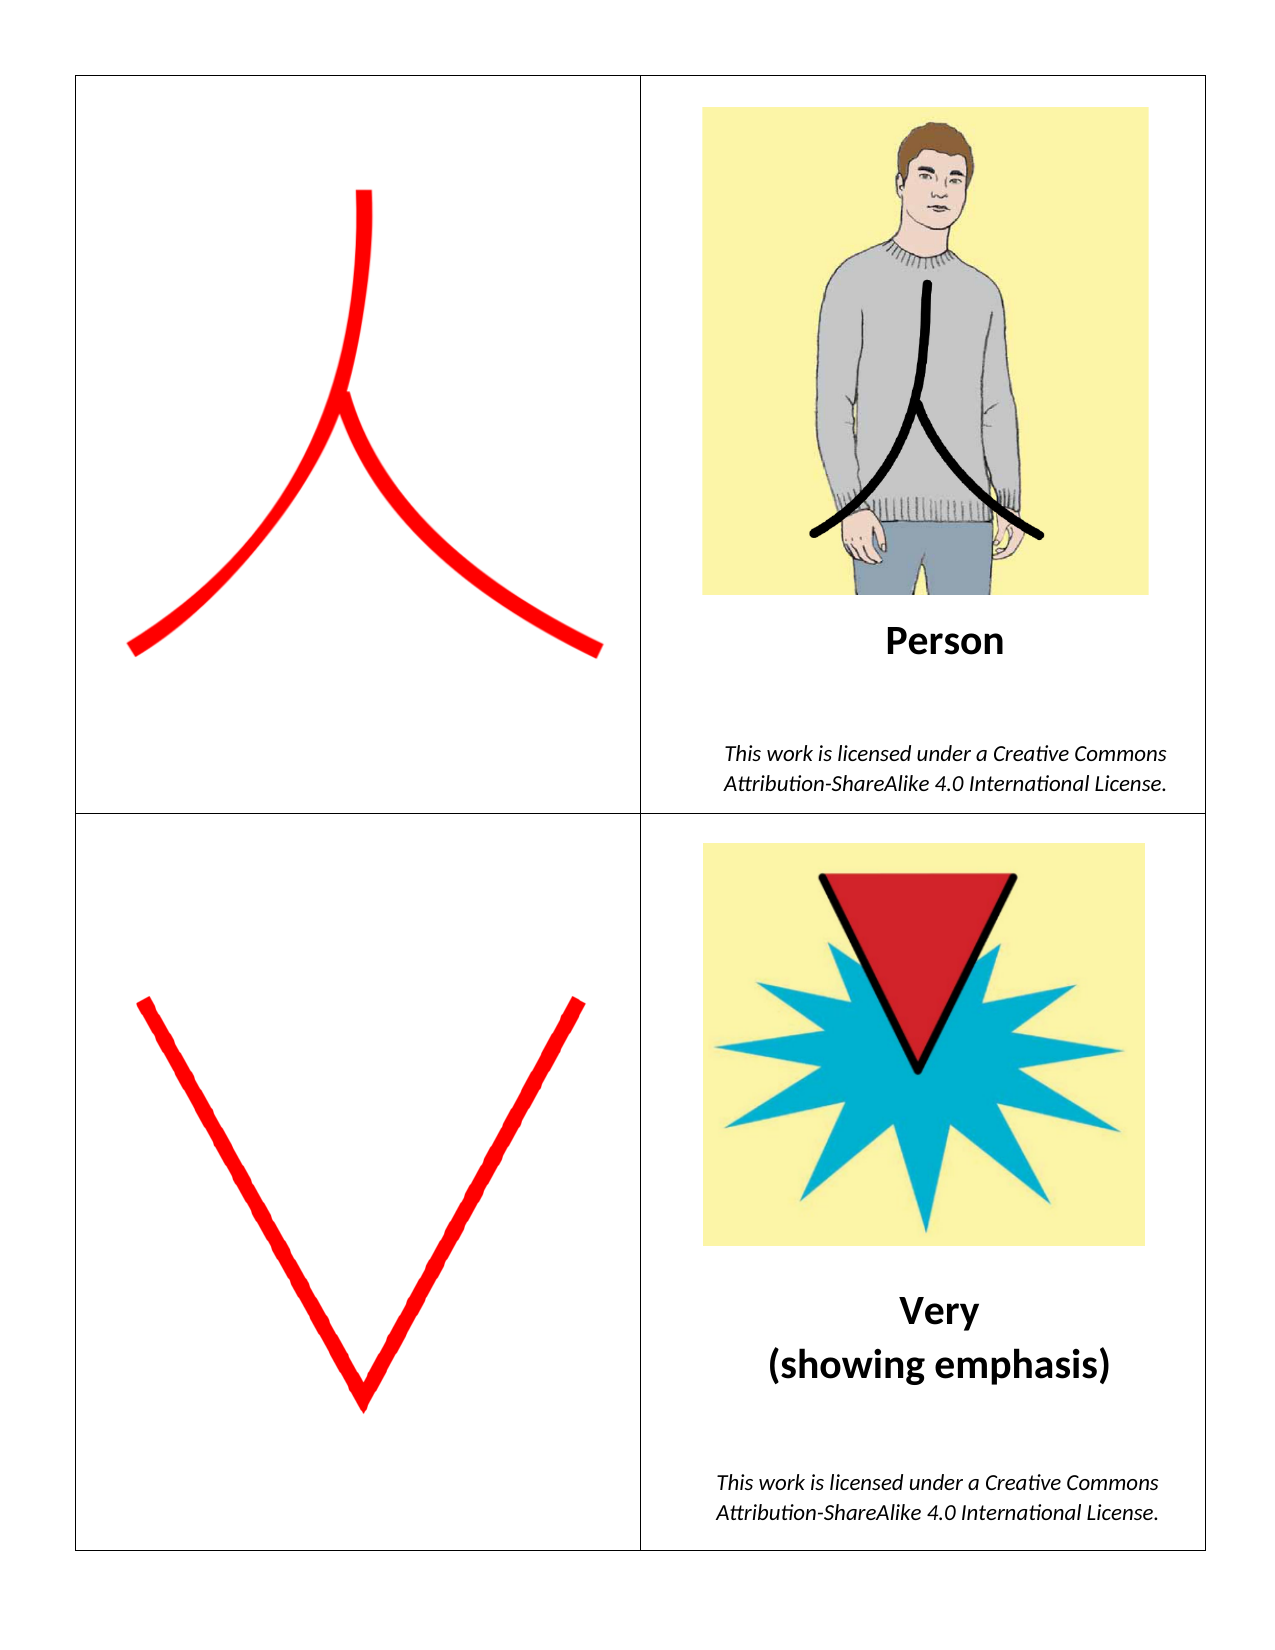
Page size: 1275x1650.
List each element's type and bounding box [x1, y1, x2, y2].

picture [703, 843, 1145, 1246]
table_cell [641, 814, 1205, 1550]
picture [702, 107, 1149, 595]
table_header [76, 76, 640, 812]
picture [92, 151, 623, 714]
picture [117, 958, 599, 1429]
table_header [641, 76, 1205, 812]
table_cell [76, 814, 640, 1550]
